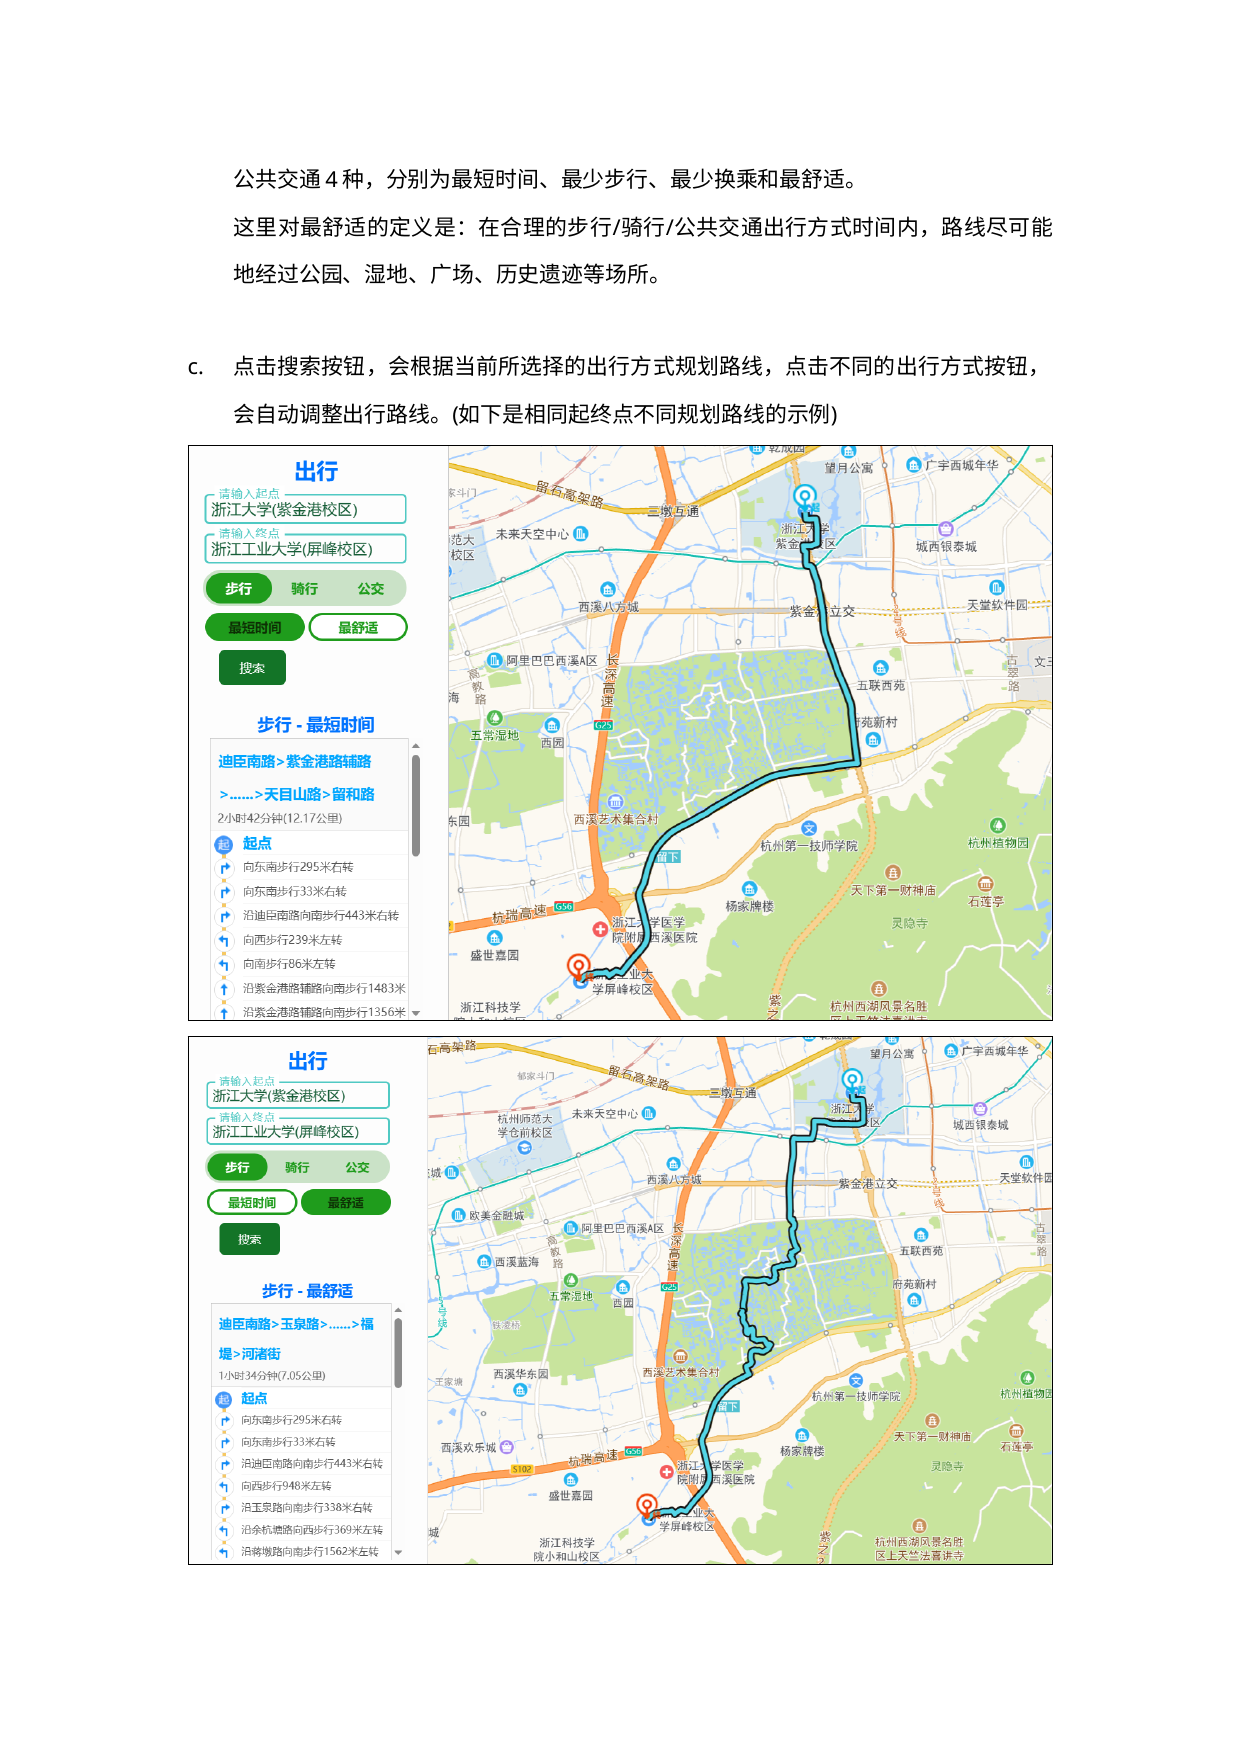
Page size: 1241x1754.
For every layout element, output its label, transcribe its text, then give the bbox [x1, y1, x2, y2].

picture [189, 1037, 1052, 1564]
list 公共交通4种，分别为最短时间、最少步行、最少换乘和最舒适。 [233, 162, 1053, 194]
list 这里对最舒适的定义是：在合理的步行/骑行/公共交通出行方式时间内，路线尽可能地经过公园、湿地、广场、历史遗迹等场所。 [233, 209, 1053, 289]
list 点击搜索按钮，会根据当前所选择的出行方式规划路线，点击不同的出行方式按钮，会自动调整出行路线。(如下是相同起终点不同规划路线的示例) [187, 349, 1053, 429]
picture [189, 446, 1052, 1020]
